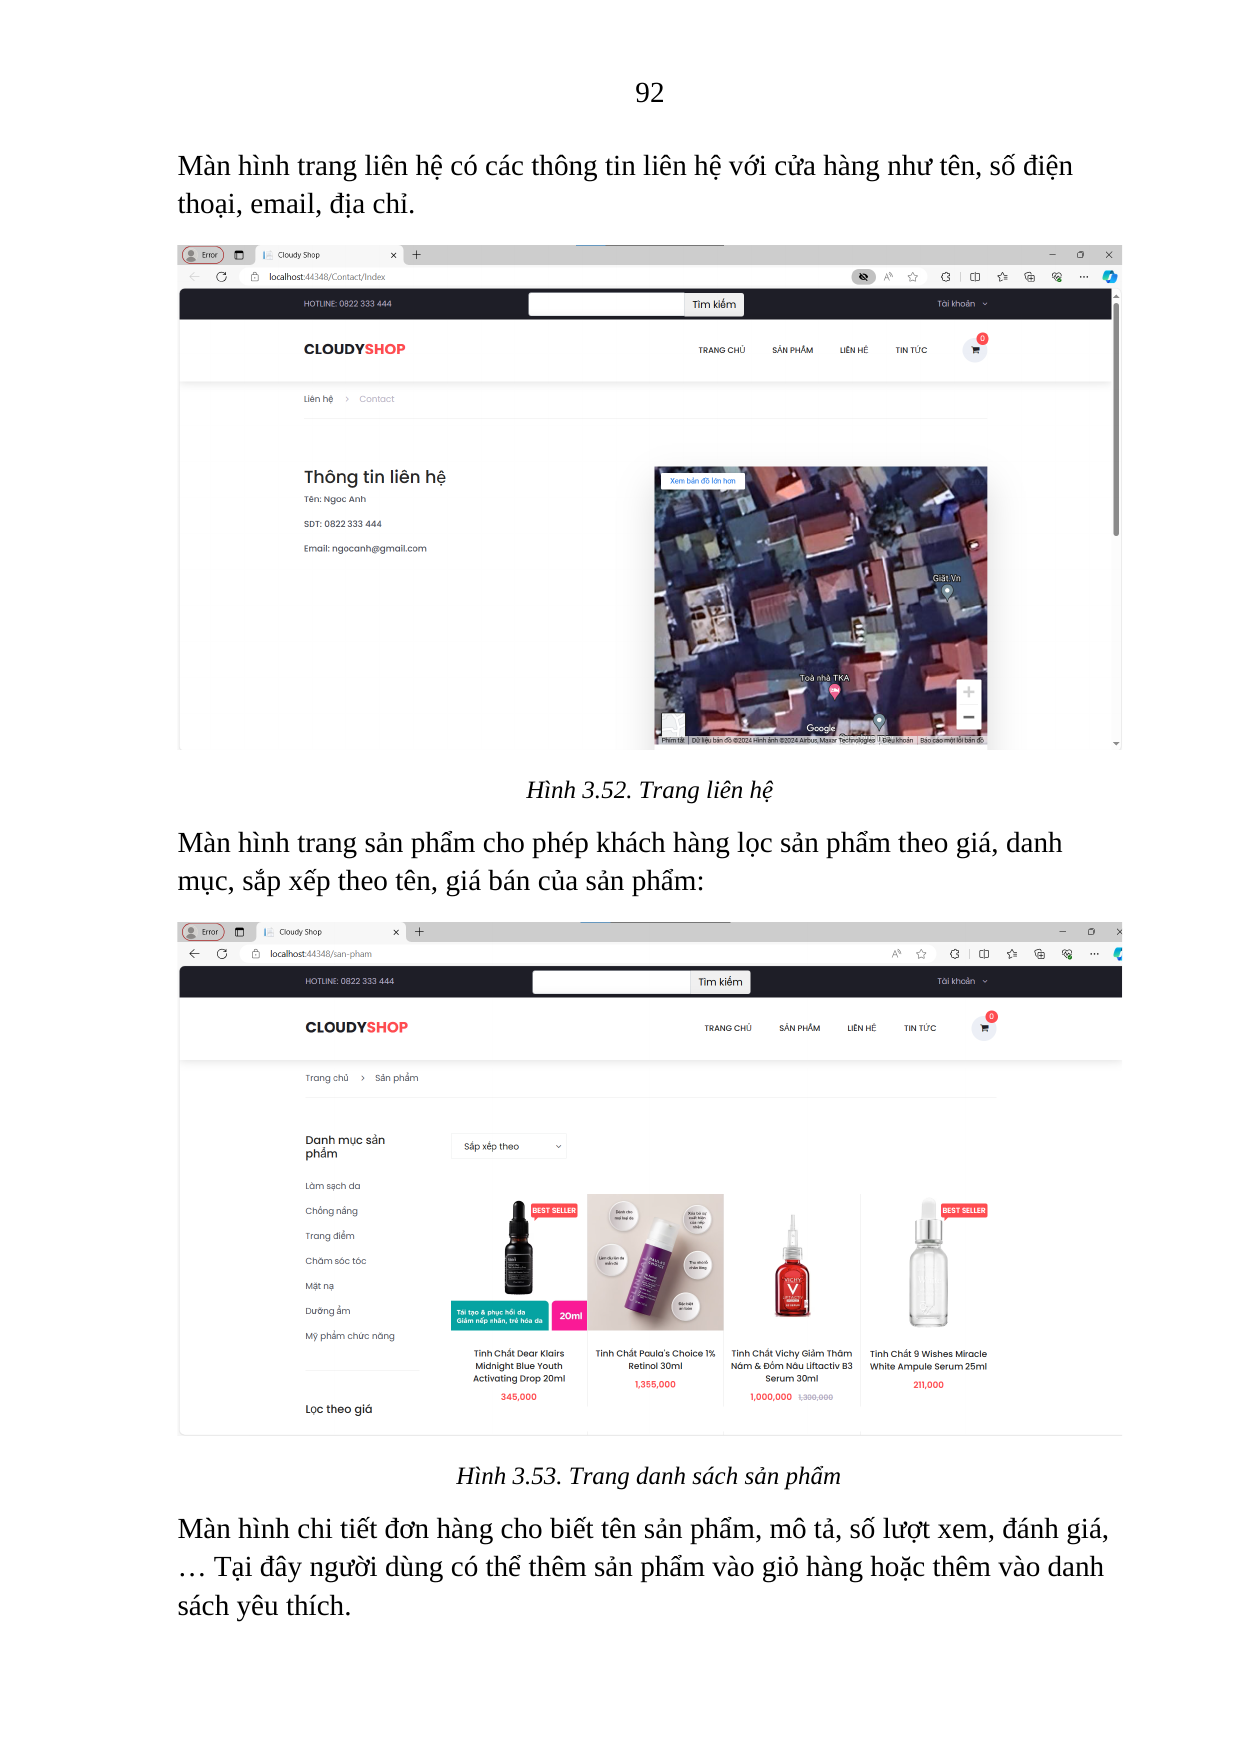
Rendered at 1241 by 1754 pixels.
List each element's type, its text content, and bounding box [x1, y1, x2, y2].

picture [177, 245, 1123, 750]
text Màn hình chi tiết đơn hàng cho biết tên sản phẩm, mô tả, số lượt xem, đánh giá,… Tại đây người dùng có thể thêm sản phẩm vào giỏ hàng hoặc thêm vào danh sách yêu thích. [177, 1511, 1122, 1621]
text Màn hình trang liên hệ có các thông tin liên hệ với cửa hàng như tên, số điện thoại, email, địa chỉ. [177, 148, 1122, 220]
picture [177, 922, 1123, 1436]
text Màn hình trang sản phẩm cho phép khách hàng lọc sản phẩm theo giá, danh mục, sắp xếp theo tên, giá bán của sản phẩm: [177, 825, 1122, 897]
